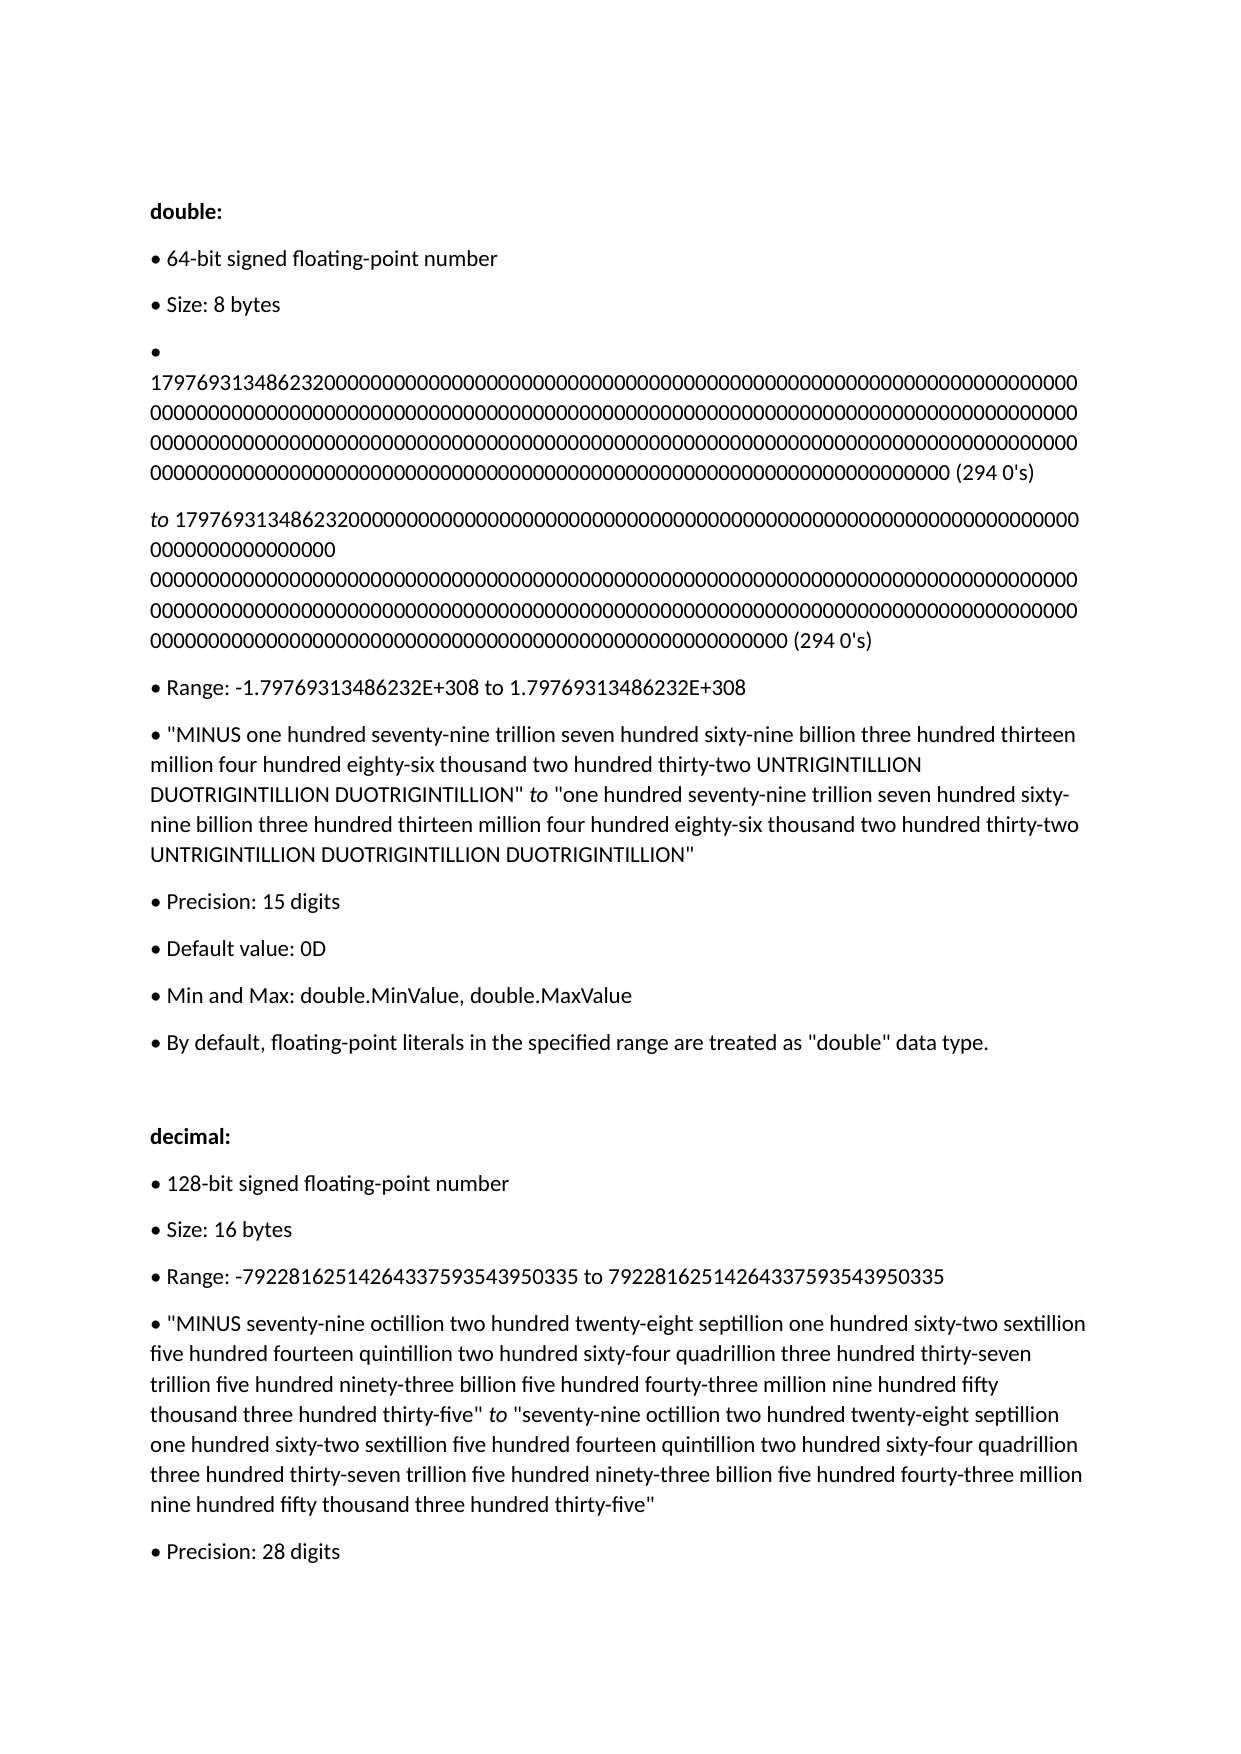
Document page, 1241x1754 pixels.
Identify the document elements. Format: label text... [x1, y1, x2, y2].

text • 64-bit signed floating-point number [150, 244, 1090, 272]
text • 179769313486232000000000000000000000000000000000000000000000000000000000000000000000000000000000000000000000000000000000000000000000000000000000000000000000000000000000000000000000000000000000000000000000000000000000000000000000000000000000000000000000000000000000000000000000000000000000000000000000000000000 (294 0's) [150, 337, 1090, 486]
text • Size: 16 bytes [150, 1216, 1090, 1244]
text • "MINUS one hundred seventy-nine trillion seven hundred sixty-nine billion three hundred thirteen million four hundred eighty-six thousand two hundred thirty-two UNTRIGINTILLION DUOTRIGINTILLION DUOTRIGINTILLION" to "one hundred seventy-nine trillion seven hundred sixty-nine billion three hundred thirteen million four hundred eighty-six thousand two hundred thirty-two UNTRIGINTILLION DUOTRIGINTILLION DUOTRIGINTILLION" [150, 720, 1090, 869]
text decimal: [150, 1122, 1090, 1150]
text • Min and Max: double.MinValue, double.MaxValue [150, 981, 1090, 1009]
text • Size: 8 bytes [150, 291, 1090, 319]
text • By default, floating-point literals in the specified range are treated as "double" data type. [150, 1028, 1090, 1056]
text double: [150, 197, 1090, 225]
text to 1797693134862320000000000000000000000000000000000000000000000000000000000000000000000000000000 00000000000000000000000000000000000000000000000000000000000000000000000000000000000000000000000000000000000000000000000000000000000000000000000000000000000000000000000000000000000000000000000000000000000000000000000 (294 0's) [150, 505, 1090, 654]
text • Default value: 0D [150, 934, 1090, 962]
text • Precision: 15 digits [150, 887, 1090, 916]
text • Range: -1.79769313486232E+308 to 1.79769313486232E+308 [150, 673, 1090, 701]
text • 128-bit signed floating-point number [150, 1169, 1090, 1197]
text • "MINUS seventy-nine octillion two hundred twenty-eight septillion one hundred sixty-two sextillion five hundred fourteen quintillion two hundred sixty-four quadrillion three hundred thirty-seven trillion five hundred ninety-three billion five hundred fourty-three million nine hundred fifty thousand three hundred thirty-five" to "seventy-nine octillion two hundred twenty-eight septillion one hundred sixty-two sextillion five hundred fourteen quintillion two hundred sixty-four quadrillion three hundred thirty-seven trillion five hundred ninety-three billion five hundred fourty-three million nine hundred fifty thousand three hundred thirty-five" [150, 1309, 1090, 1519]
text • Range: -79228162514264337593543950335 to 79228162514264337593543950335 [150, 1262, 1090, 1291]
text • Precision: 28 digits [150, 1537, 1090, 1566]
